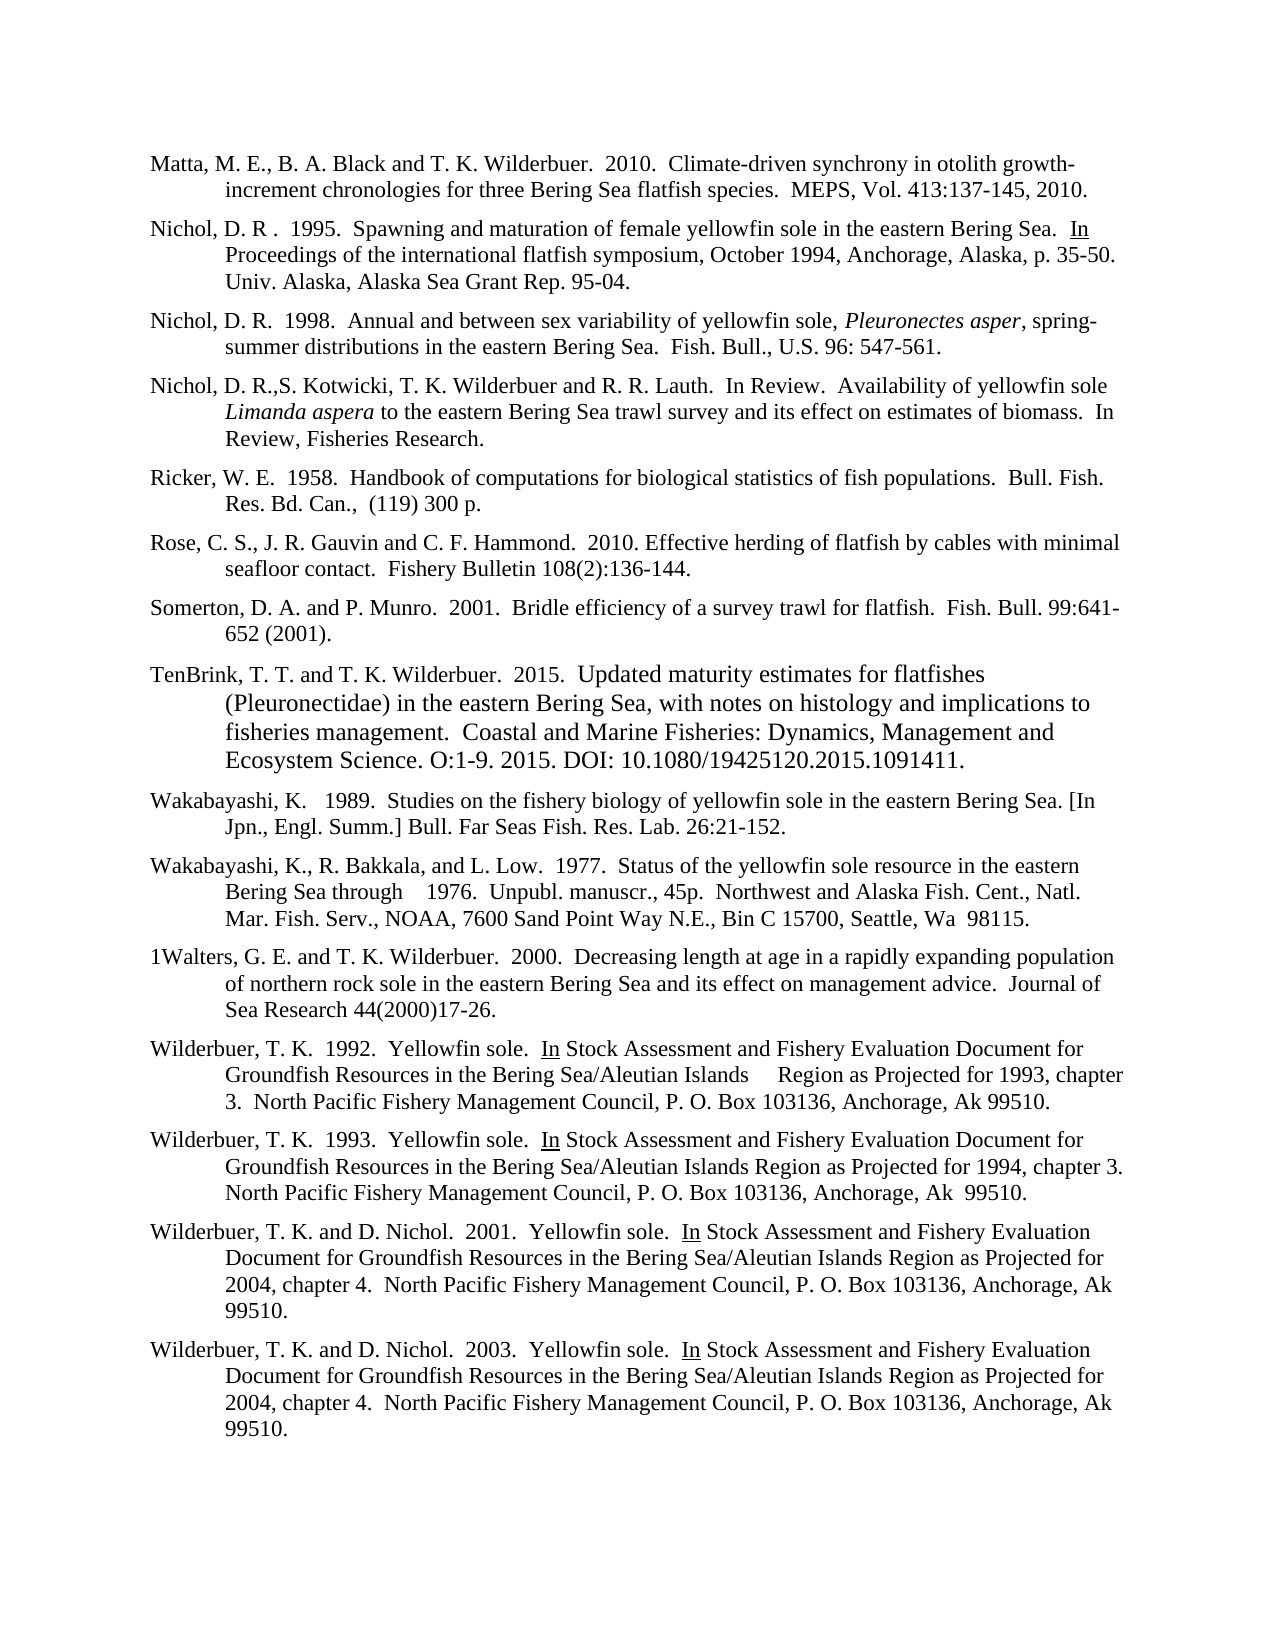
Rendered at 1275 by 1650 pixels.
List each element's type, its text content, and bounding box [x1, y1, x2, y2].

text Wakabayashi, K. 1989. Studies on the fishery biology of yellowfin sole in the eastern Bering Sea. [In Jpn., Engl. Summ.] Bull. Far Seas Fish. Res. Lab. 26:21-152. [150, 787, 1125, 839]
text Somerton, D. A. and P. Munro. 2001. Bridle efficiency of a survey trawl for flatfish. Fish. Bull. 99:641-652 (2001). [150, 594, 1125, 647]
text Wakabayashi, K., R. Bakkala, and L. Low. 1977. Status of the yellowfin sole resource in the eastern Bering Sea through 1976. Unpubl. manuscr., 45p. Northwest and Alaska Fish. Cent., Natl. Mar. Fish. Serv., NOAA, 7600 Sand Point Way N.E., Bin C 15700, Seattle, Wa 98115. [150, 852, 1125, 931]
text Matta, M. E., B. A. Black and T. K. Wilderbuer. 2010. Climate-driven synchrony in otolith growth-increment chronologies for three Bering Sea flatfish species. MEPS, Vol. 413:137-145, 2010. [150, 150, 1125, 203]
text Wilderbuer, T. K. 1993. Yellowfin sole. In Stock Assessment and Fishery Evaluation Document for Groundfish Resources in the Bering Sea/Aleutian Islands Region as Projected for 1994, chapter 3. North Pacific Fishery Management Council, P. O. Box 103136, Anchorage, Ak 99510. [150, 1127, 1125, 1206]
text Nichol, D. R. 1998. Annual and between sex variability of yellowfin sole, Pleuronectes asper, spring-summer distributions in the eastern Bering Sea. Fish. Bull., U.S. 96: 547-561. [150, 307, 1125, 359]
text Walters, G. E. and T. K. Wilderbuer. 2000. Decreasing length at age in a rapidly expanding population of northern rock sole in the eastern Bering Sea and its effect on management advice. Journal of Sea Research 44(2000)17-26. [150, 943, 1125, 1022]
text Nichol, D. R . 1995. Spawning and maturation of female yellowfin sole in the eastern Bering Sea. In Proceedings of the international flatfish symposium, October 1994, Anchorage, Alaska, p. 35-50. Univ. Alaska, Alaska Sea Grant Rep. 95-04. [150, 215, 1125, 294]
text Rose, C. S., J. R. Gauvin and C. F. Hammond. 2010. Effective herding of flatfish by cables with minimal seafloor contact. Fishery Bulletin 108(2):136-144. [150, 529, 1125, 581]
text Ricker, W. E. 1958. Handbook of computations for biological statistics of fish populations. Bull. Fish. Res. Bd. Can., (119) 300 p. [150, 463, 1125, 516]
text Nichol, D. R.,S. Kotwicki, T. K. Wilderbuer and R. R. Lauth. In Review. Availability of yellowfin sole Limanda aspera to the eastern Bering Sea trawl survey and its effect on estimates of biomass. In Review, Fisheries Research. [150, 372, 1125, 451]
text Wilderbuer, T. K. and D. Nichol. 2001. Yellowfin sole. In Stock Assessment and Fishery Evaluation Document for Groundfish Resources in the Bering Sea/Aleutian Islands Region as Projected for 2004, chapter 4. North Pacific Fishery Management Council, P. O. Box 103136, Anchorage, Ak 99510. [150, 1218, 1125, 1323]
text TenBrink, T. T. and T. K. Wilderbuer. 2015. Updated maturity estimates for flatfishes (Pleuronectidae) in the eastern Bering Sea, with notes on histology and implications to fisheries management. Coastal and Marine Fisheries: Dynamics, Management and Ecosystem Science. O:1-9. 2015. DOI: 10.1080/19425120.2015.1091411. [150, 659, 1125, 774]
text Wilderbuer, T. K. and D. Nichol. 2003. Yellowfin sole. In Stock Assessment and Fishery Evaluation Document for Groundfish Resources in the Bering Sea/Aleutian Islands Region as Projected for 2004, chapter 4. North Pacific Fishery Management Council, P. O. Box 103136, Anchorage, Ak 99510. [150, 1336, 1125, 1441]
text Wilderbuer, T. K. 1992. Yellowfin sole. In Stock Assessment and Fishery Evaluation Document for Groundfish Resources in the Bering Sea/Aleutian Islands Region as Projected for 1993, chapter 3. North Pacific Fishery Management Council, P. O. Box 103136, Anchorage, Ak 99510. [150, 1035, 1125, 1114]
